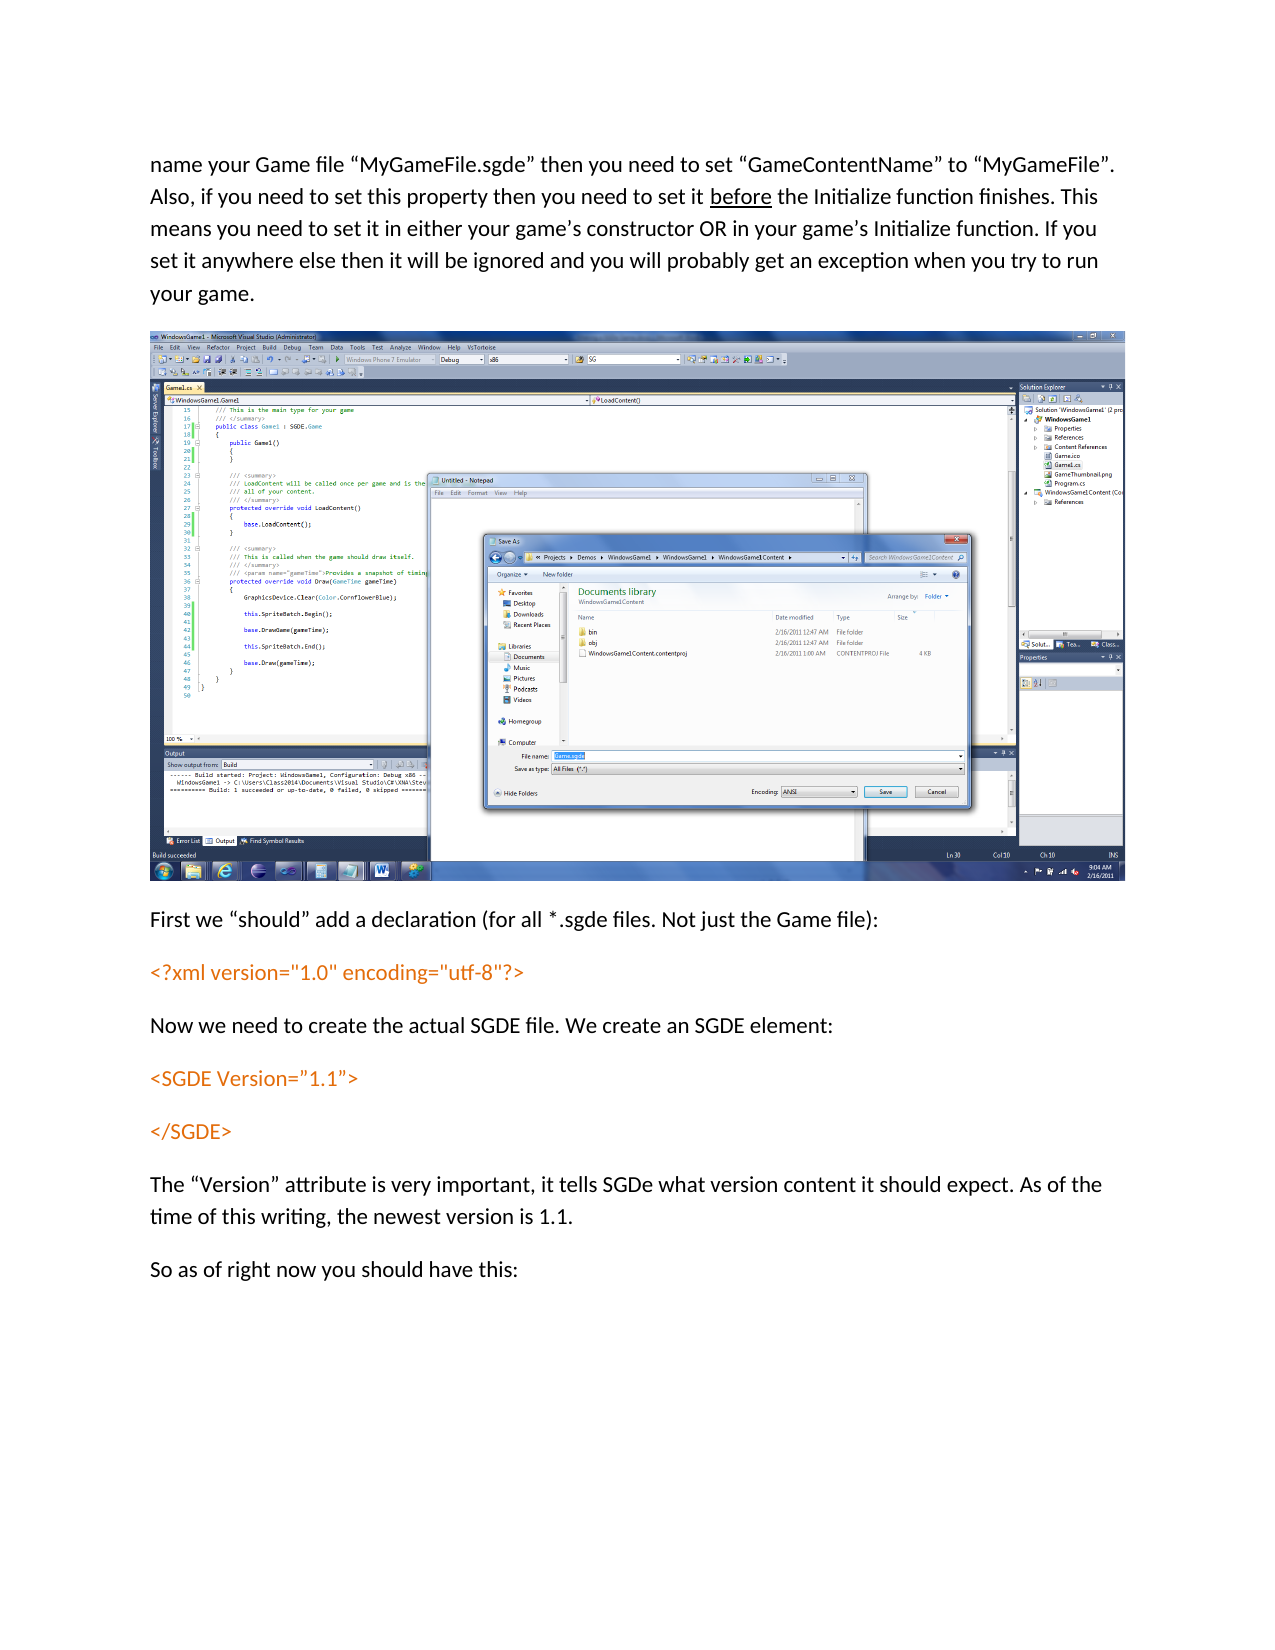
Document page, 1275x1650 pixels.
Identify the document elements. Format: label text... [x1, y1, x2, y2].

text So as of right now you should have this: [150, 1256, 1125, 1283]
text <SGDE Version=”1.1”> [150, 1064, 1125, 1092]
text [150, 150, 1125, 307]
text First we “should” add a declaration (for all *.sgde files. Not just the Game file): [150, 905, 1125, 933]
text The “Version” attribute is very important, it tells SGDe what version content it should expect. As of the time of this writing, the newest version is 1.1. [150, 1170, 1125, 1231]
text <?xml version="1.0" encoding="utf-8"?> [150, 958, 1125, 986]
text </SGDE> [150, 1117, 1125, 1145]
picture [150, 331, 1125, 881]
text Now we need to create the actual SGDE file. We create an SGDE element: [150, 1011, 1125, 1039]
